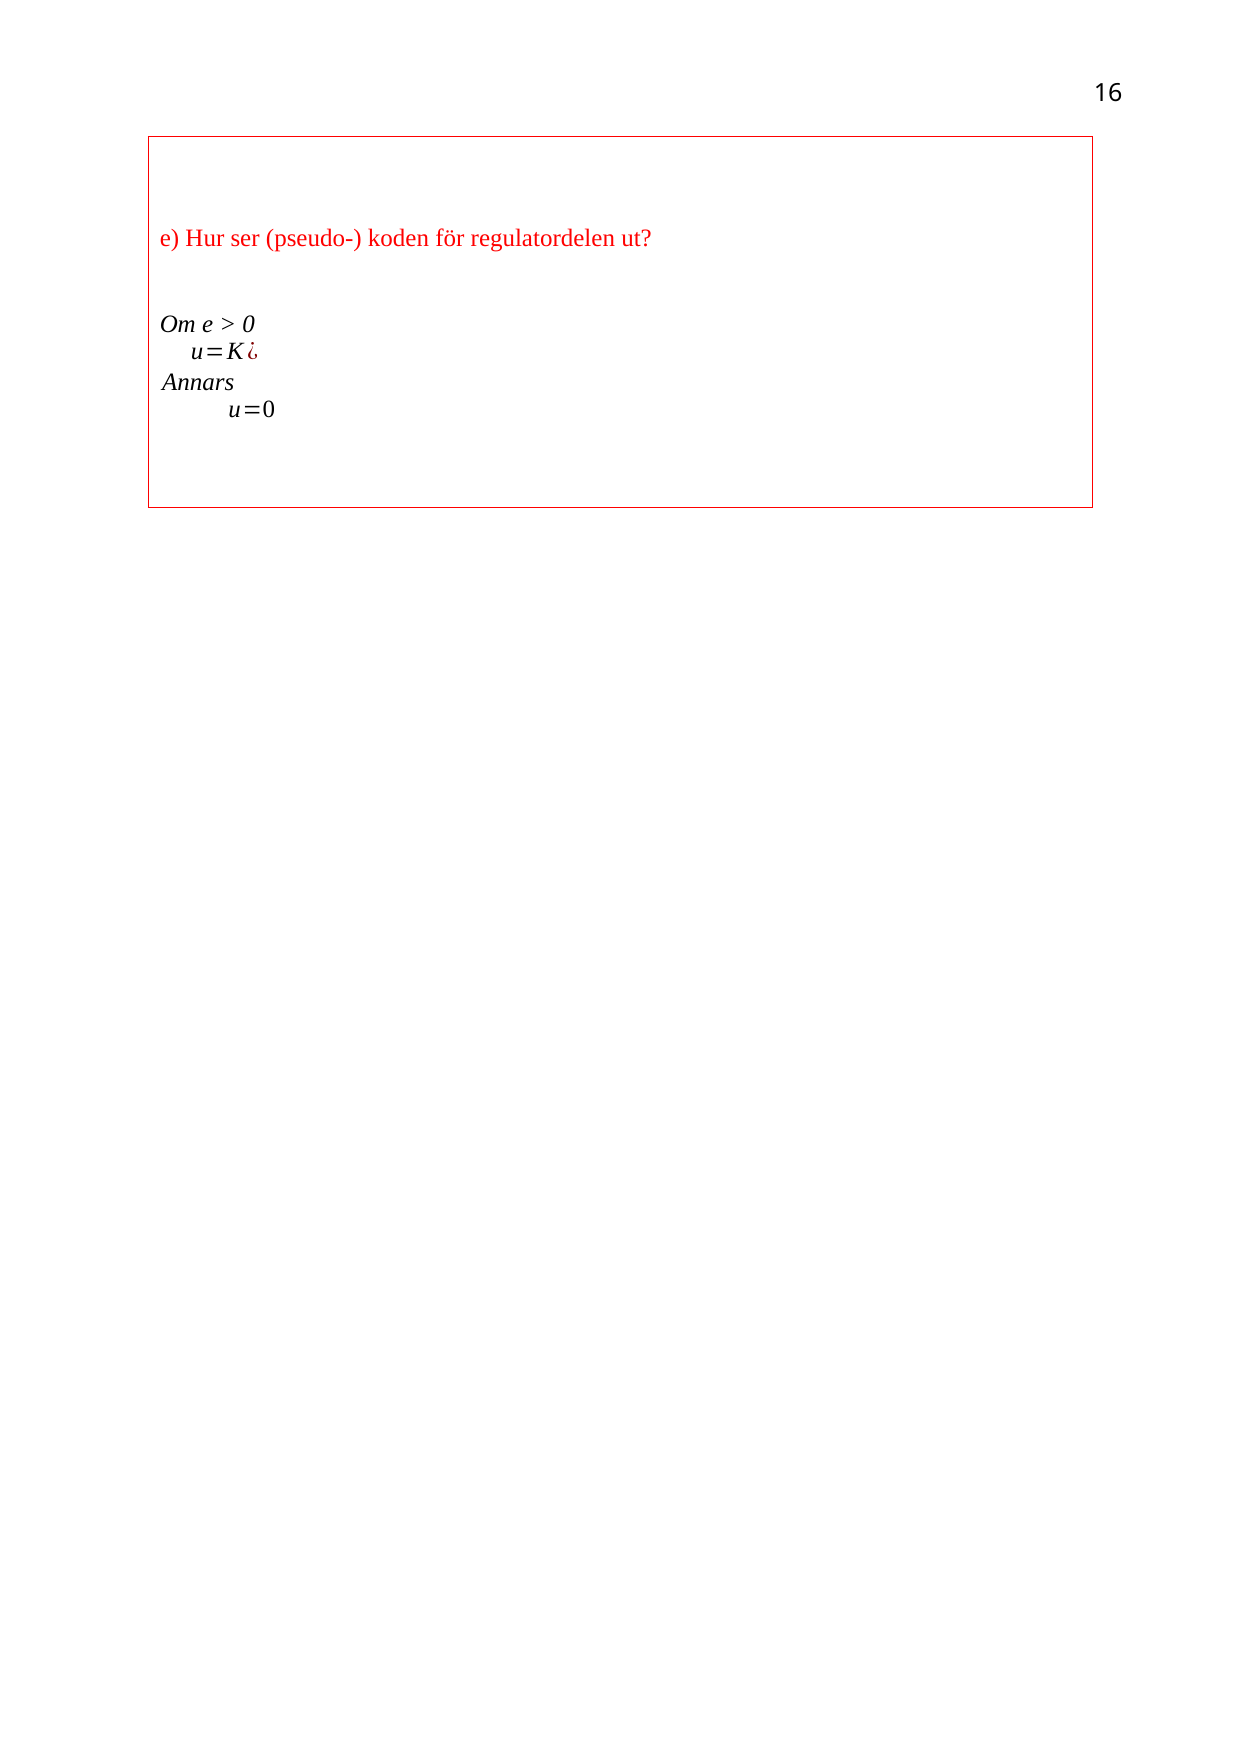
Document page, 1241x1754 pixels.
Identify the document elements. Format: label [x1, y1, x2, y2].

table_cell [149, 137, 1092, 507]
